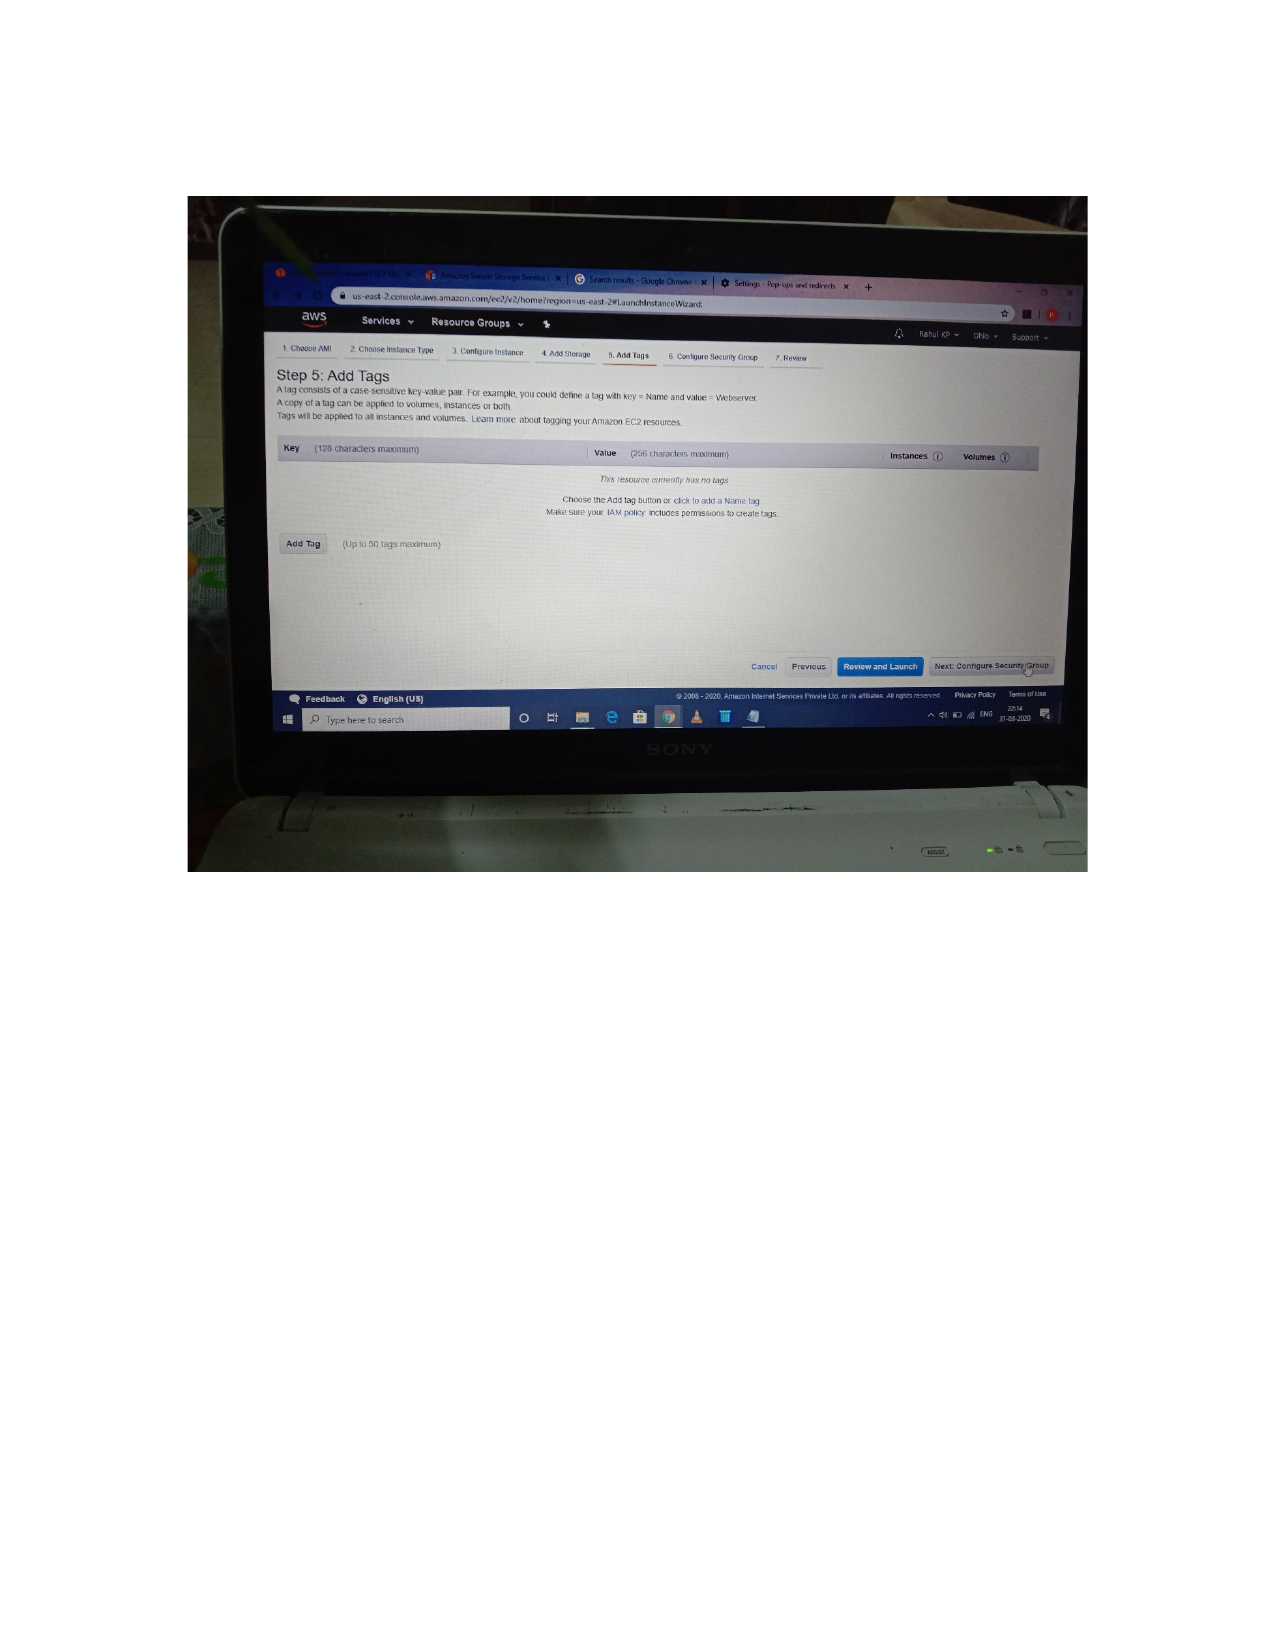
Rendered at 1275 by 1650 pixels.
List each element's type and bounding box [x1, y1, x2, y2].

picture [187, 196, 1088, 872]
